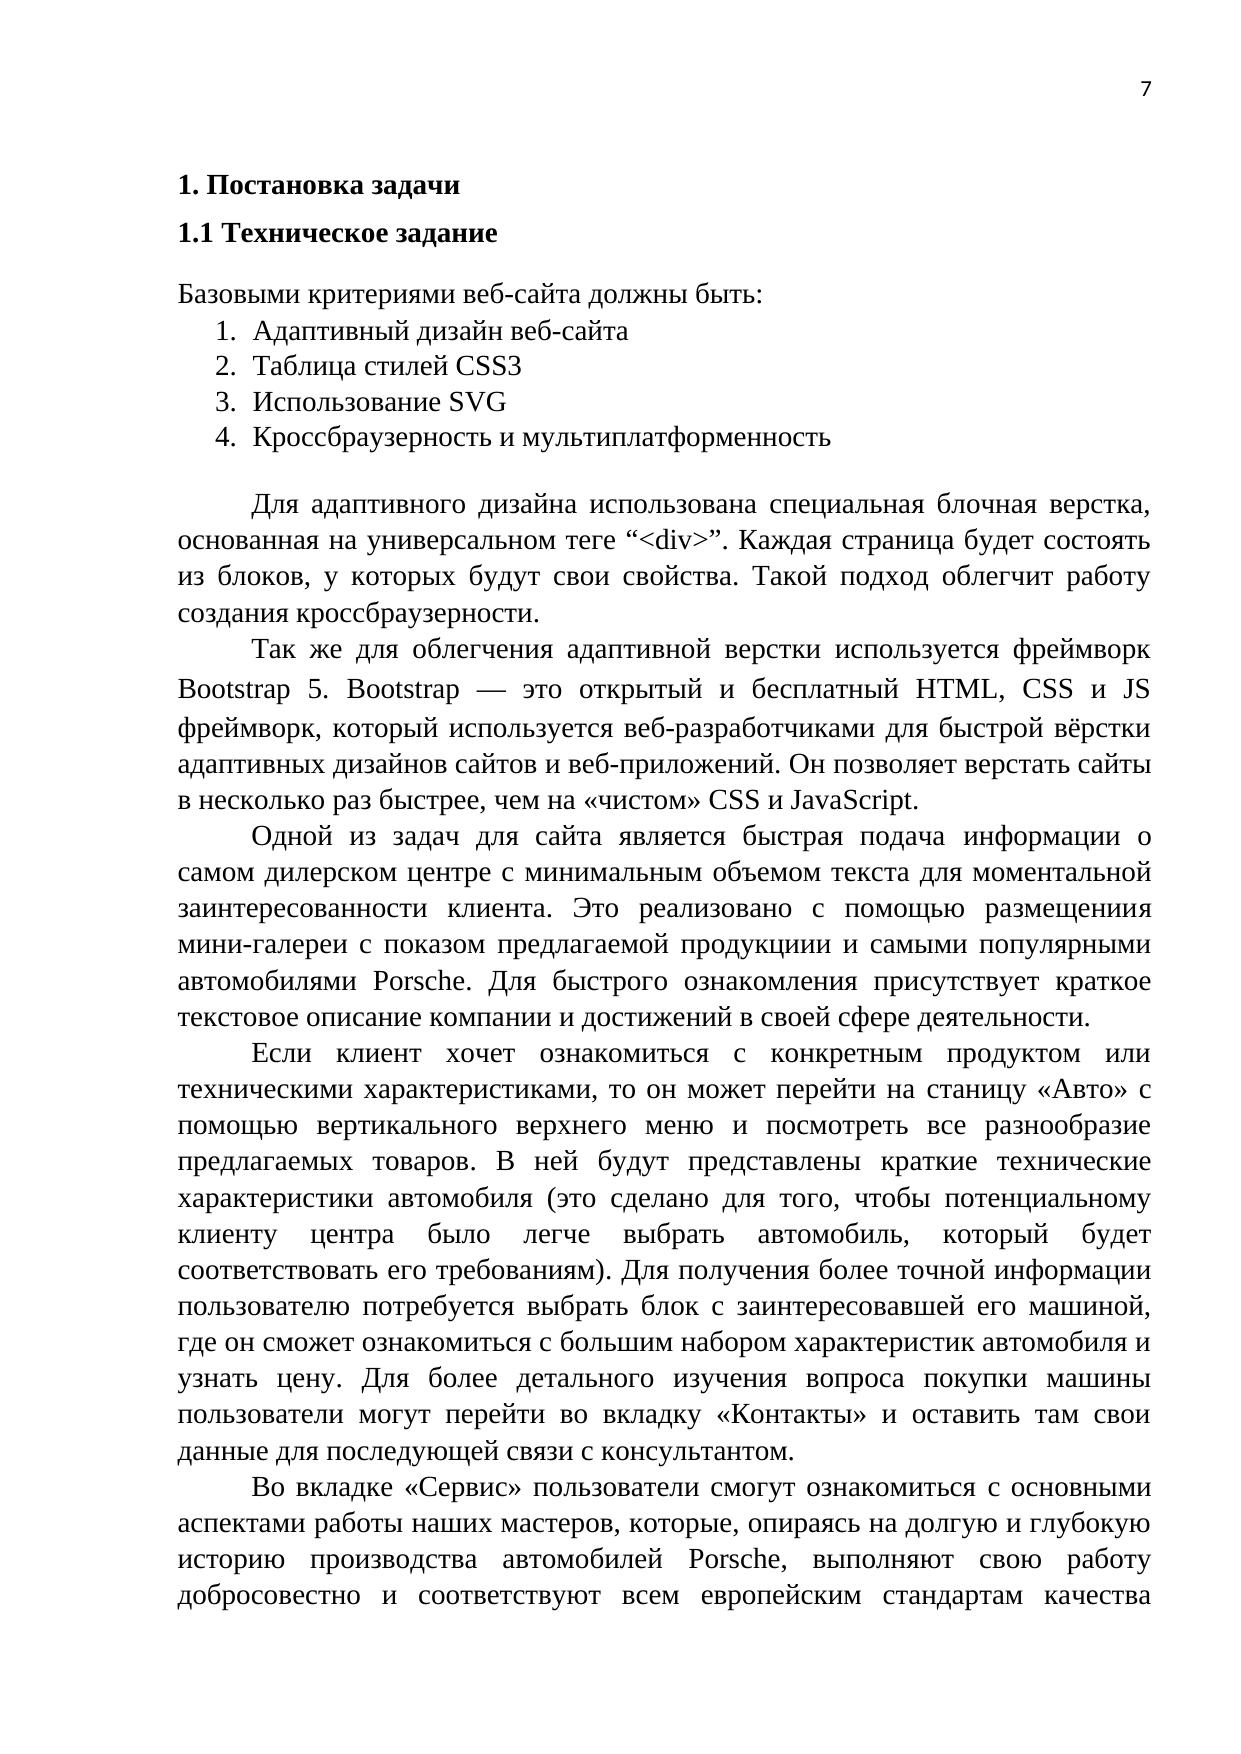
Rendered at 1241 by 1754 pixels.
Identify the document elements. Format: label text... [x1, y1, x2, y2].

text Для адаптивного дизайна использована специальная блочная верстка, основанная на универсальном теге “<div>”. Каждая страница будет состоять из блоков, у которых будут свои свойства. Такой подход облегчит работу создания кроссбраузерности. [177, 486, 1152, 628]
list Таблица стилей CSS3 [215, 348, 1152, 382]
list Адаптивный дизайн веб-сайта [215, 313, 1152, 346]
text Так же для облегчения адаптивной верстки используется фреймворк Bootstrap 5. Bootstrap — это открытый и бесплатный HTML, CSS и JS фреймворк, который используется веб-разработчиками для быстрой вёрстки адаптивных дизайнов сайтов и веб-приложений. Он позволяет верстать сайты в несколько раз быстрее, чем на «чистом» CSS и JavaScript. [177, 779, 1152, 816]
subtitle 1. Постановка задачи [177, 167, 1152, 201]
text Так же для облегчения адаптивной верстки используется фреймворк Bootstrap 5. Bootstrap — это открытый и бесплатный HTML, CSS и JS фреймворк, который используется веб-разработчиками для быстрой вёрстки адаптивных дизайнов сайтов и веб-приложений. Он позволяет верстать сайты в несколько раз быстрее, чем на «чистом» CSS и JavaScript. [177, 631, 1152, 710]
subtitle 1.1 Техническое задание [177, 216, 1152, 249]
text Если клиент хочет ознакомиться с конкретным продуктом или техническими характеристиками, то он может перейти на станицу «Авто» с помощью вертикального верхнего меню и посмотреть все разнообразие предлагаемых товаров. В ней будут представлены краткие технические характеристики автомобиля (это сделано для того, чтобы потенциальному клиенту центра было легче выбрать автомобиль, который будет соответствовать его требованиям). Для получения более точной информации пользователю потребуется выбрать блок с заинтересовавшей его машиной, где он сможет ознакомиться с большим набором характеристик автомобиля и узнать цену. Для более детального изучения вопроса покупки машины пользователи могут перейти во вкладку «Контакты» и оставить там свои данные для последующей связи с консультантом. [177, 1035, 1152, 1466]
text Одной из задач для сайта является быстрая подача информации о самом дилерском центре с минимальным объемом текста для моментальной заинтересованности клиента. Это реализовано с помощью размещениия мини-галереи с показом предлагаемой продукциии и самыми популярными автомобилями Porsche. Для быстрого ознакомления присутствует краткое текстовое описание компании и достижений в своей сфере деятельности. [177, 818, 1152, 1032]
text Базовыми критериями веб-сайта должны быть: [177, 276, 1152, 310]
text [177, 1469, 1152, 1611]
list Использование SVG [215, 384, 1152, 417]
list Кроссбраузерность и мультиплатформенность [215, 419, 1152, 453]
